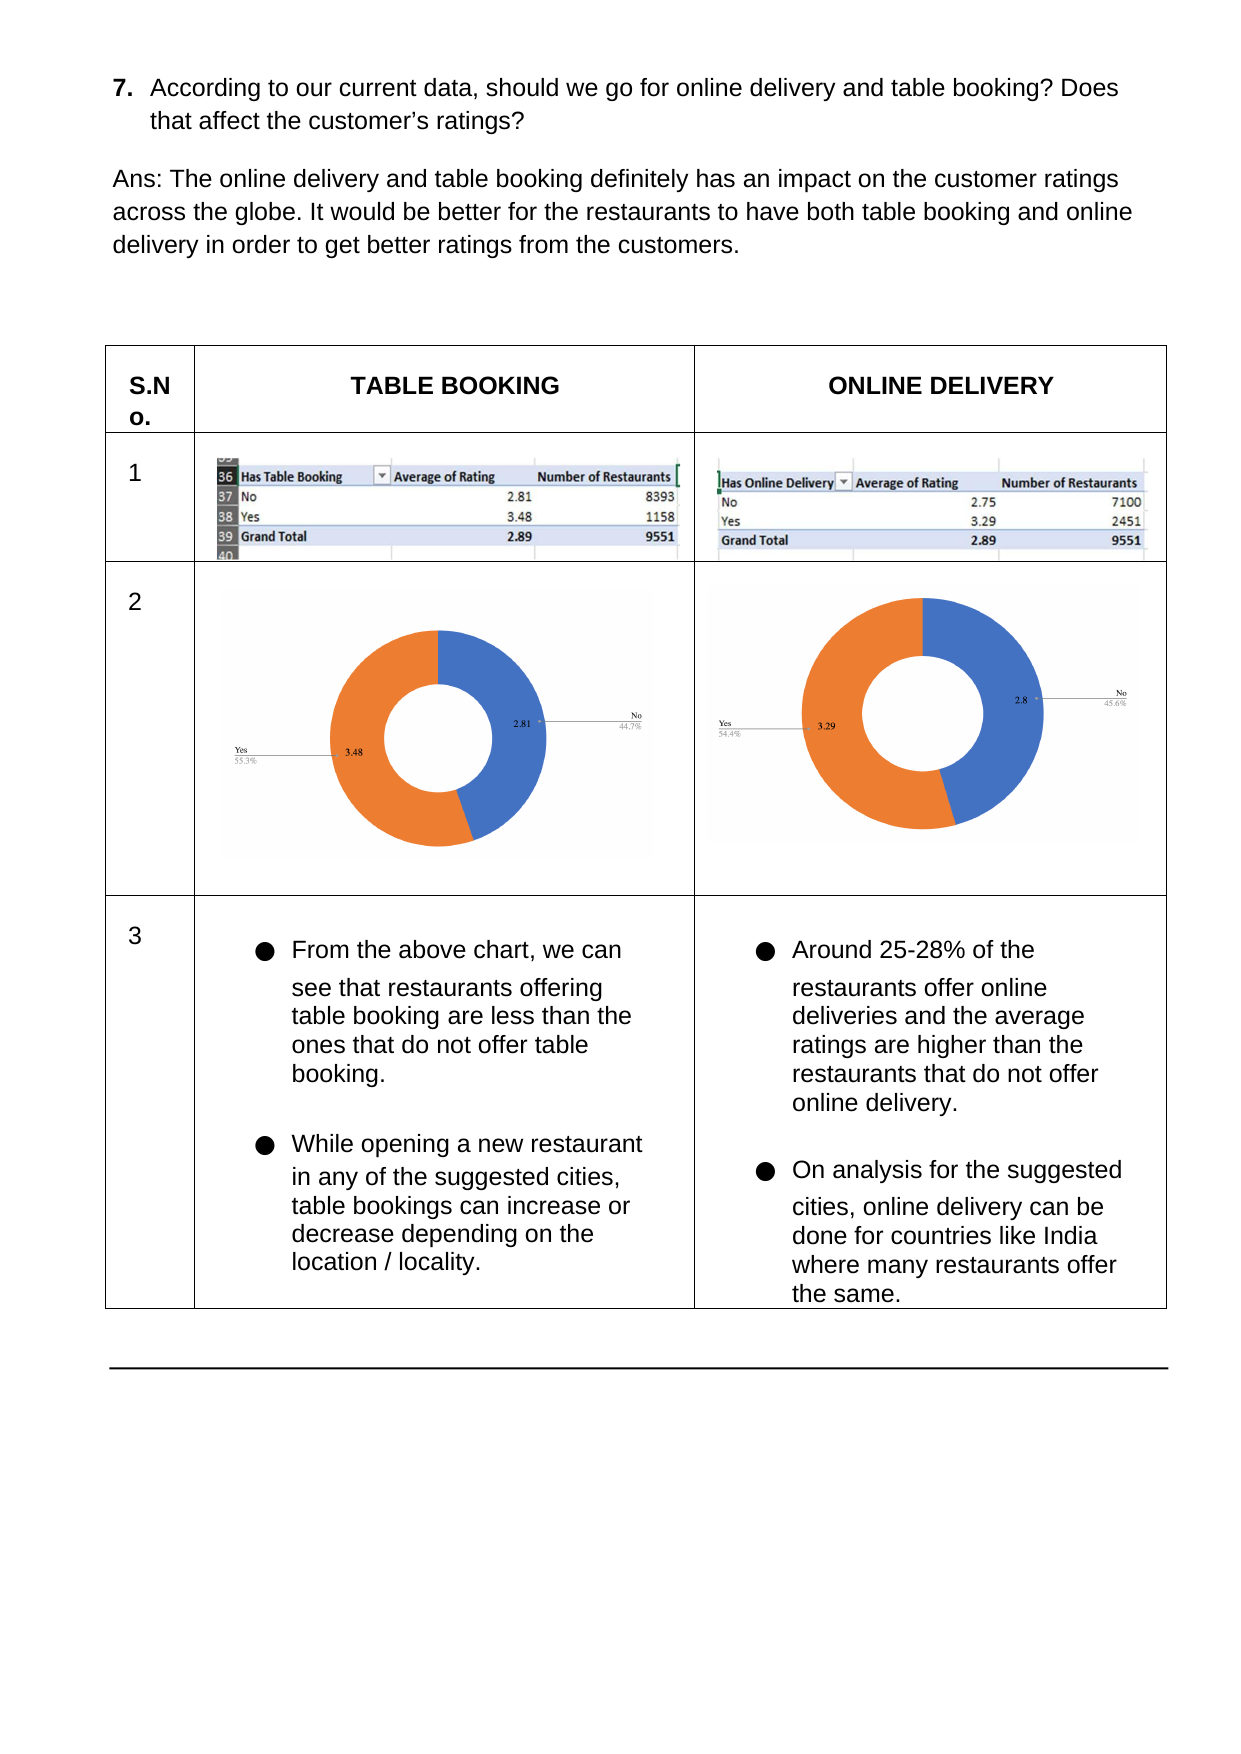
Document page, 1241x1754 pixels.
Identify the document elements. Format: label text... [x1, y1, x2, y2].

table_cell 1 [106, 433, 194, 561]
picture [716, 457, 1149, 561]
table_cell [195, 562, 694, 895]
table_cell [695, 433, 1166, 561]
table_header TABLE BOOKING [195, 346, 694, 432]
table_header ONLINE DELIVERY [695, 346, 1166, 432]
table_cell From the above chart, we can see that restaurants offering table booking are less than the ones that do not offer table booking. While opening a new restaurant in any of the suggested cities, table bookings can increase or decrease depending on the location / locality. [195, 896, 694, 1307]
table_header S.No. [106, 346, 194, 432]
table_cell 2 [106, 562, 194, 895]
table_cell 3 [106, 896, 194, 1307]
table_cell [695, 562, 1166, 895]
table_cell Around 25-28% of the restaurants offer online deliveries and the average ratings are higher than the restaurants that do not offer online delivery. On analysis for the suggested cities, online delivery can be done for countries like India where many restaurants offer the same. [695, 896, 1166, 1307]
table_cell [195, 433, 694, 561]
picture [705, 585, 1140, 842]
picture [216, 457, 681, 560]
list According to our current data, should we go for online delivery and table booking? Does that affect the customer’s ratings? [112, 73, 1120, 135]
picture [221, 590, 654, 858]
text Ans: The online delivery and table booking definitely has an impact on the customer ratings across the globe. It would be better for the restaurants to have both table booking and online delivery in order to get better ratings from the customers. [112, 164, 1181, 259]
